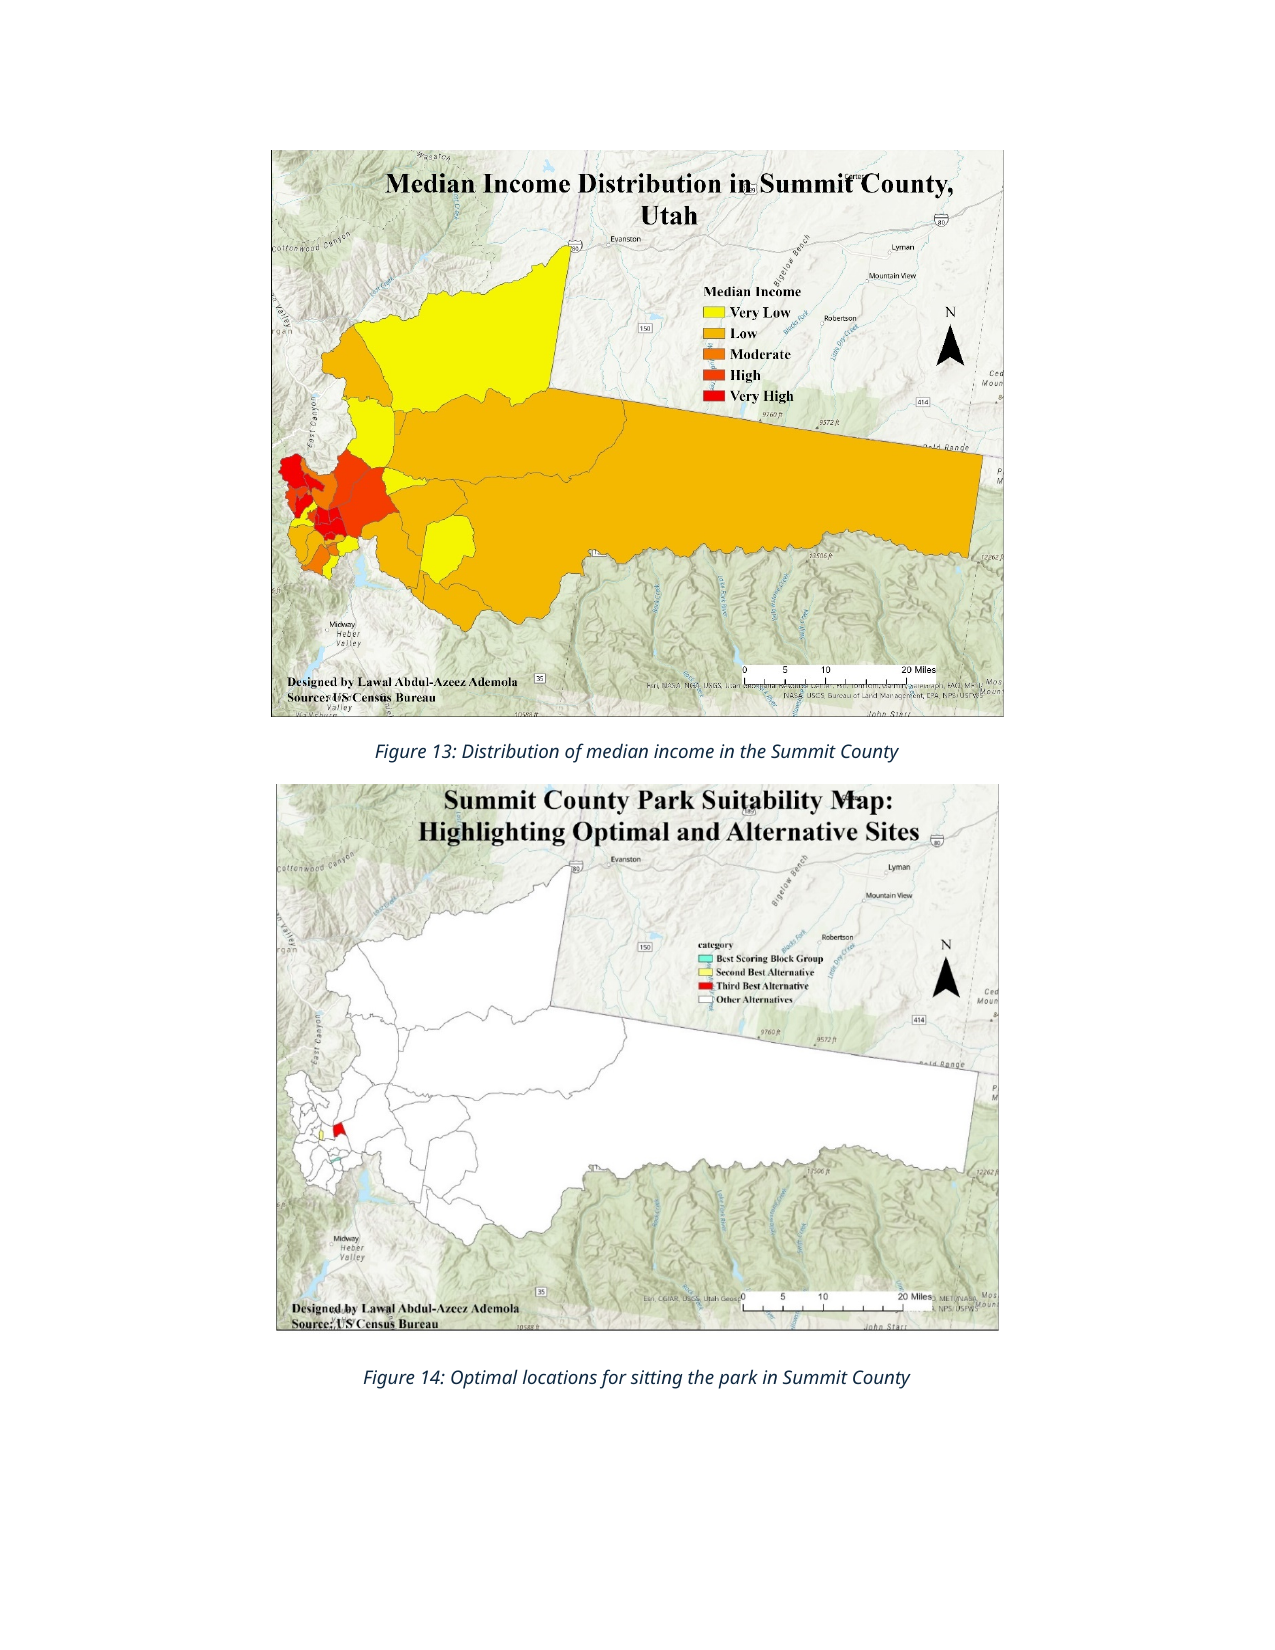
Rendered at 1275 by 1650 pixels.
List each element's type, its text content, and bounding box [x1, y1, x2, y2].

picture [276, 784, 999, 1343]
picture [271, 150, 1004, 717]
